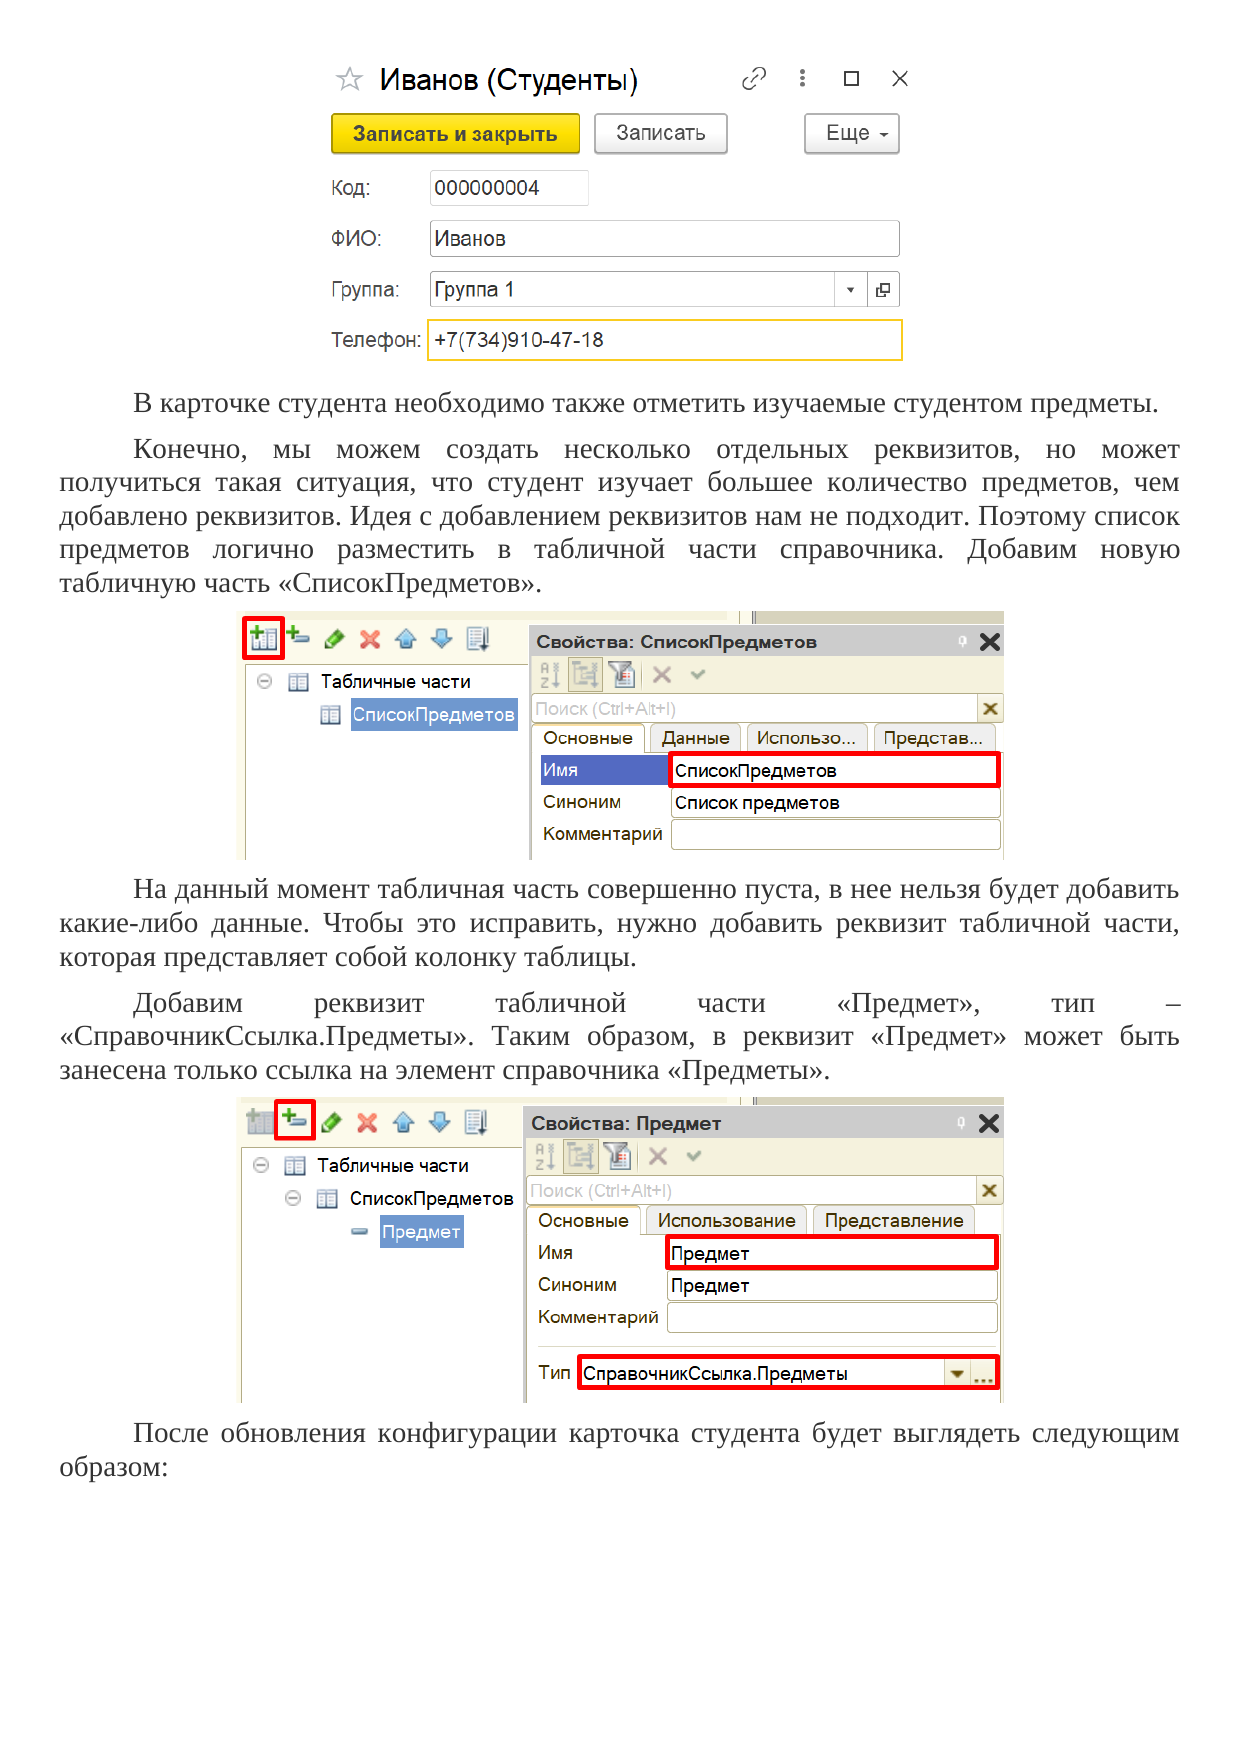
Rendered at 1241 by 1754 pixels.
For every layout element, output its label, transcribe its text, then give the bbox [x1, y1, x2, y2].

text В карточке студента необходимо также отметить изучаемые студентом предметы. [59, 385, 1181, 418]
text Конечно, мы можем создать несколько отдельных реквизитов, но может получиться такая ситуация, что студент изучает большее количество предметов, чем добавлено реквизитов. Идея с добавлением реквизитов нам не подходит. Поэтому список предметов логично разместить в табличной части справочника. Добавим новую табличную часть «СписокПредметов». [59, 431, 1181, 599]
picture [236, 1097, 1004, 1403]
text Добавим реквизит табличной части «Предмет», тип – «СправочникСсылка.Предметы». Таким образом, в реквизит «Предмет» может быть занесена только ссылка на элемент справочника «Предметы». [59, 985, 1181, 1085]
text На данный момент табличная часть совершенно пуста, в нее нельзя будет добавить какие-либо данные. Чтобы это исправить, нужно добавить реквизит табличной части, которая представляет собой колонку таблицы. [59, 872, 1181, 972]
picture [325, 59, 916, 373]
text После обновления конфигурации карточка студента будет выглядеть следующим образом: [59, 1415, 1181, 1482]
picture [236, 611, 1004, 860]
